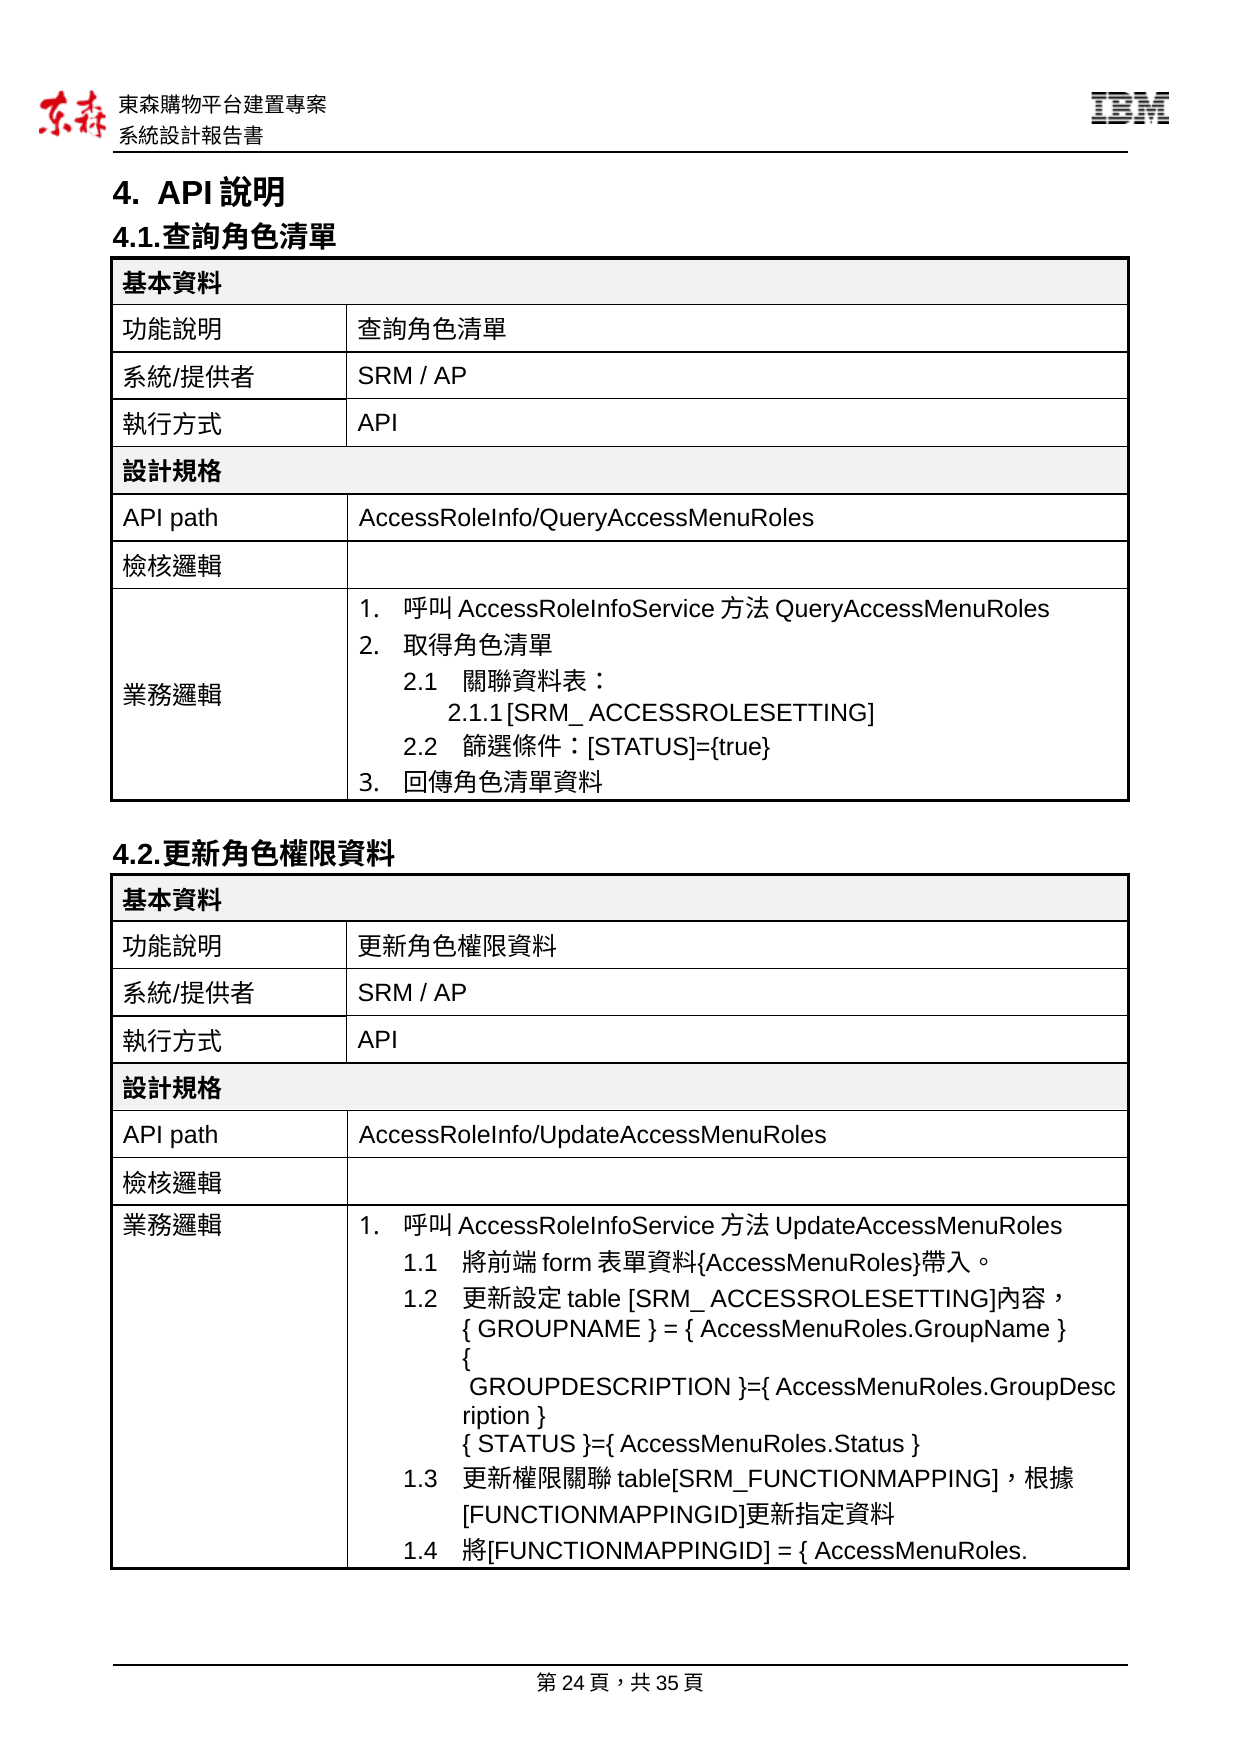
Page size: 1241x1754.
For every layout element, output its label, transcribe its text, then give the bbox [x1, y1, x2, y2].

table_cell 系統/提供者 [113, 353, 346, 398]
table_cell API [347, 399, 1127, 446]
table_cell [348, 1206, 1127, 1567]
table_cell API path [113, 495, 347, 540]
table_cell [348, 542, 1127, 587]
table_cell 系統/提供者 [113, 969, 346, 1015]
table_cell 功能說明 [113, 305, 346, 351]
table_cell 業務邏輯 [113, 1206, 347, 1567]
table_cell 執行方式 [113, 400, 346, 446]
table_cell 查詢角色清單 [347, 305, 1127, 351]
table_cell 功能說明 [113, 922, 346, 968]
table_cell 檢核邏輯 [113, 1158, 347, 1204]
table_cell AccessRoleInfo/QueryAccessMenuRoles [348, 495, 1127, 540]
subtitle 更新角色權限資料 [112, 831, 1128, 873]
subtitle 查詢角色清單 [112, 214, 1128, 256]
table_cell API [347, 1016, 1127, 1062]
picture [1091, 92, 1169, 124]
table_cell 呼叫AccessRoleInfoService方法QueryAccessMenuRoles 取得角色清單 關聯資料表： [SRM_ ACCESSROLESETTING] 篩選條件：[STATUS]={true} 回傳角色清單資料 [348, 589, 1127, 799]
table_cell 設計規格 [113, 447, 1127, 493]
table_cell SRM / AP [347, 969, 1127, 1015]
subtitle API說明 [112, 166, 1128, 214]
table_header 基本資料 [113, 260, 1127, 304]
table_cell API path [113, 1111, 347, 1157]
table_cell 檢核邏輯 [113, 542, 347, 587]
table_cell 更新角色權限資料 [347, 922, 1127, 968]
table_cell 設計規格 [113, 1064, 1127, 1109]
table_cell AccessRoleInfo/UpdateAccessMenuRoles [348, 1111, 1127, 1157]
table_cell 執行方式 [113, 1017, 346, 1062]
table_cell SRM / AP [347, 353, 1127, 398]
table_cell [348, 1158, 1127, 1204]
picture [38, 90, 107, 139]
table_header 基本資料 [113, 876, 1127, 920]
table_cell 業務邏輯 [113, 589, 347, 799]
